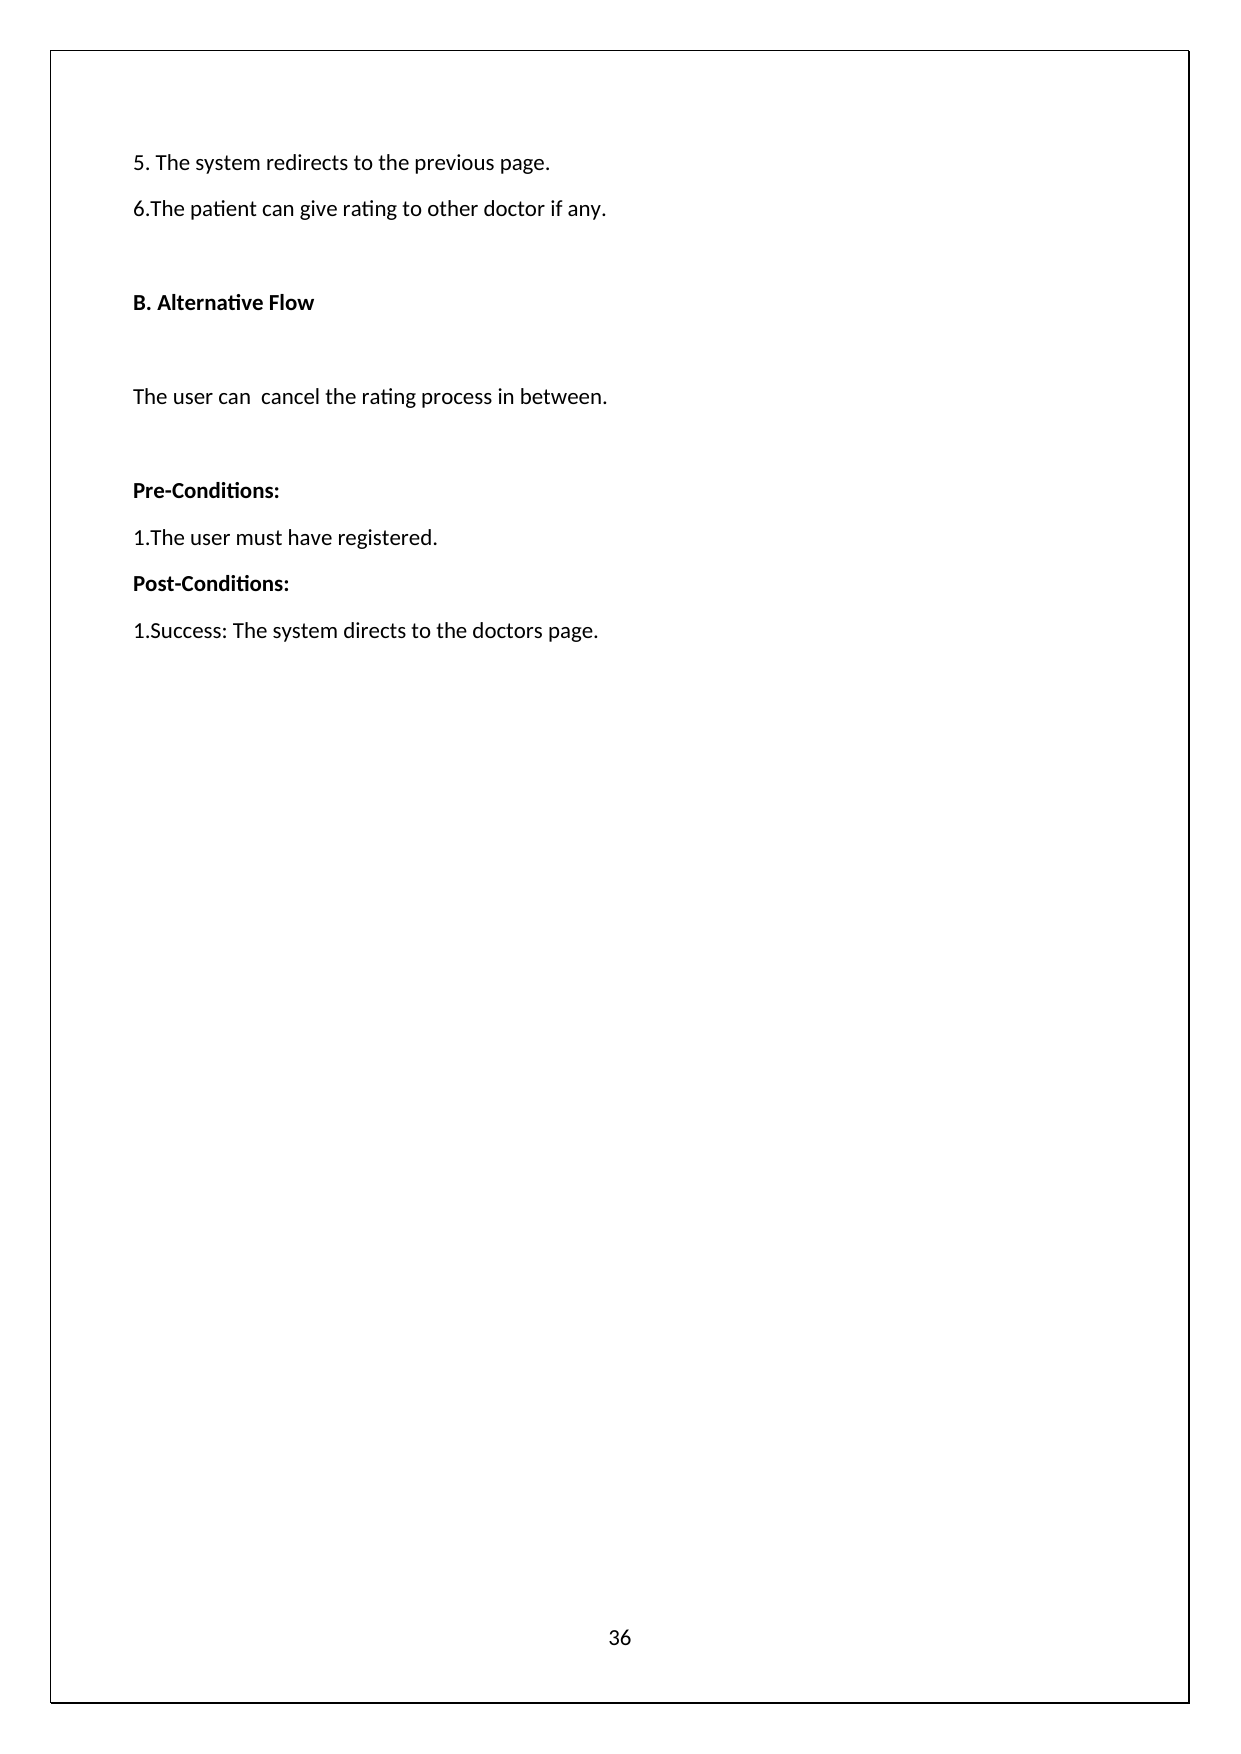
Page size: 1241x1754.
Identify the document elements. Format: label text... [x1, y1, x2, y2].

text 5. The system redirects to the previous page. [133, 148, 1107, 176]
text B. Alternative Flow [133, 288, 1107, 316]
text 1.Success: The system directs to the doctors page. [133, 616, 1107, 644]
text The user can cancel the rating process in between. [133, 382, 1107, 410]
text Pre-Conditions: [133, 476, 1107, 504]
text Post-Conditions: [133, 569, 1107, 598]
text 6.The patient can give rating to other doctor if any. [133, 194, 1107, 223]
text 1.The user must have registered. [133, 523, 1107, 551]
